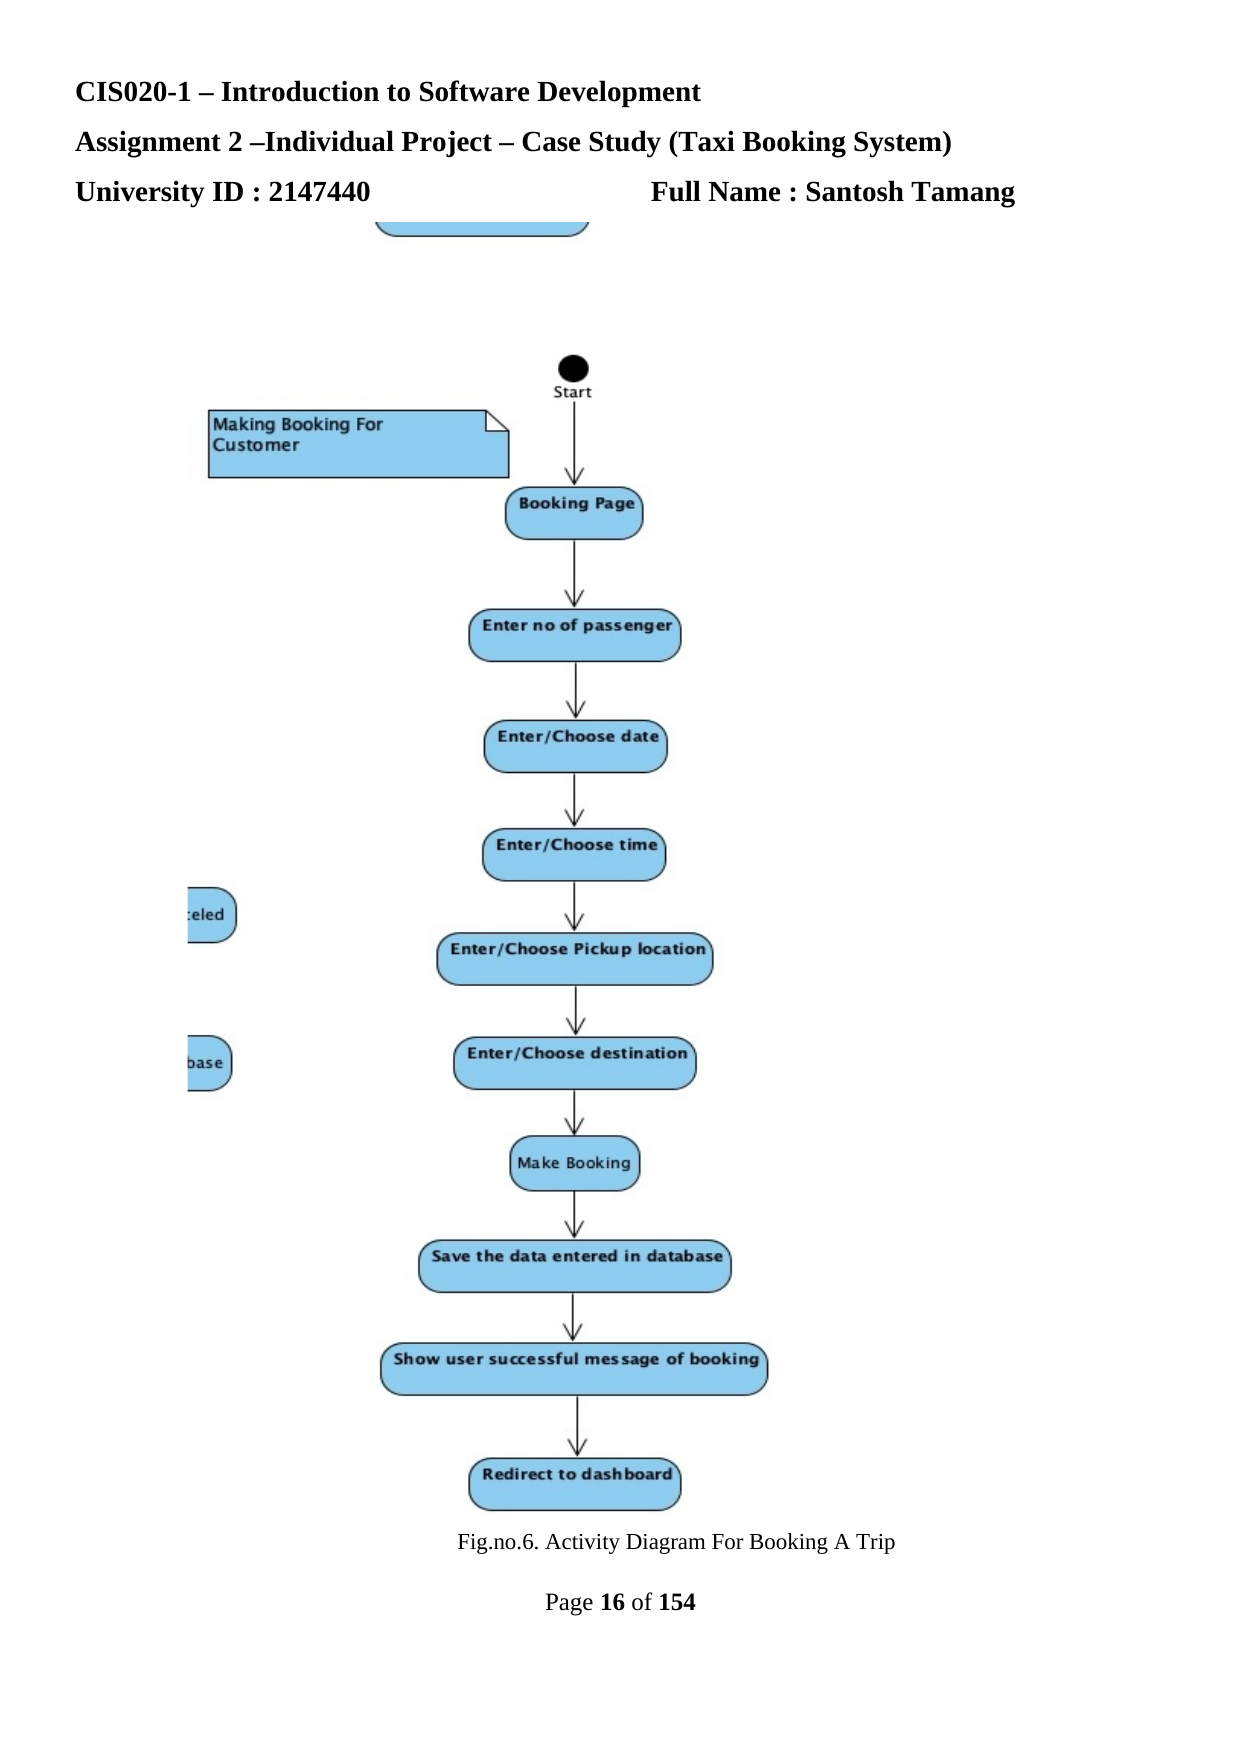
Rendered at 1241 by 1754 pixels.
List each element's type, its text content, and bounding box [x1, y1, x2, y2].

text Fig.no.6. Activity Diagram For Booking A Trip [187, 1528, 1165, 1555]
picture [187, 222, 1128, 1514]
